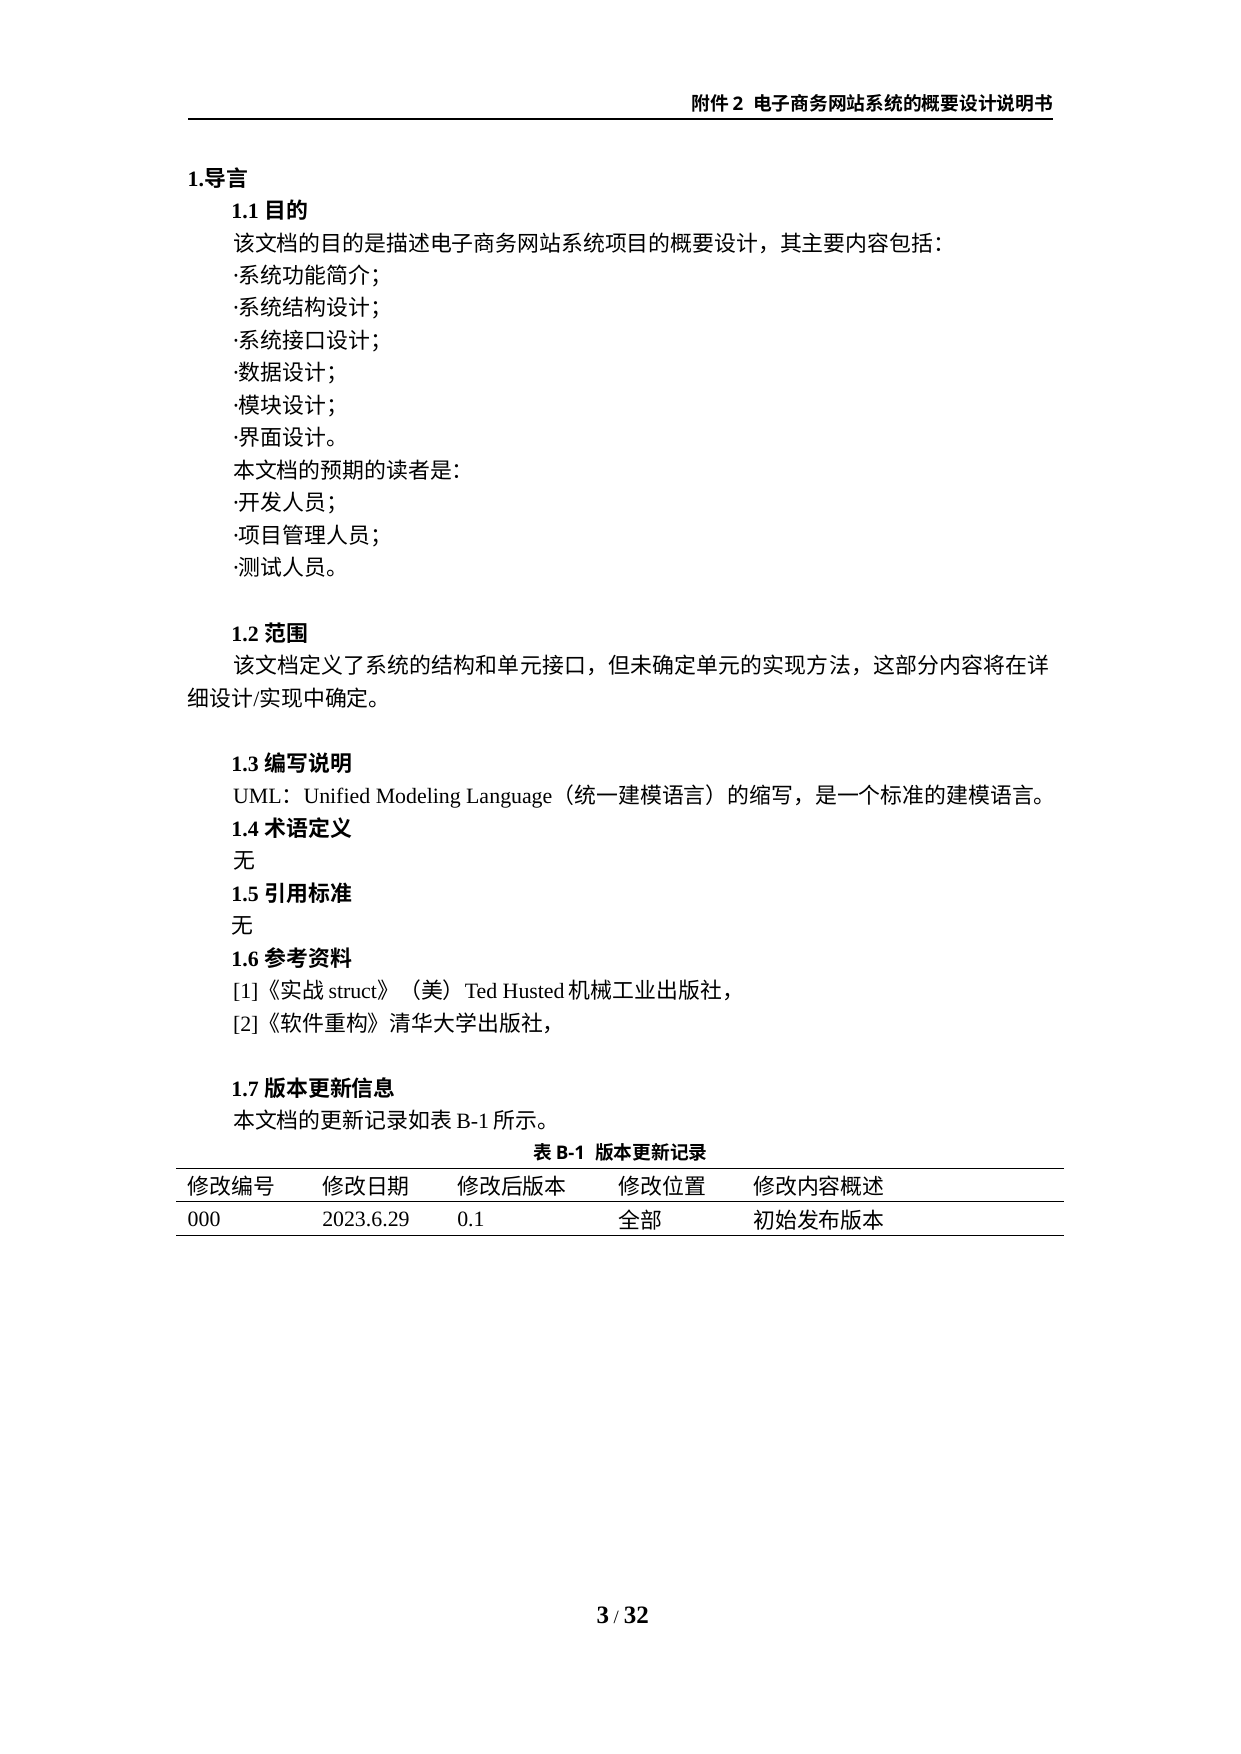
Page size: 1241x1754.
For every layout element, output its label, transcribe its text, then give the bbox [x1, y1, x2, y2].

subtitle 1.3 编写说明 [187, 745, 1053, 778]
text ·模块设计； [187, 388, 1053, 420]
text UML：Unified Modeling Language（统一建模语言）的缩写，是一个标准的建模语言。 [187, 778, 1053, 810]
table_header 修改编号 [176, 1169, 311, 1201]
table_cell 000 [176, 1202, 311, 1235]
text 本文档的预期的读者是： [187, 453, 1053, 485]
text [2]《软件重构》清华大学出版社， [187, 1005, 1053, 1038]
table_header 修改日期 [311, 1169, 446, 1201]
text [1]《实战struct》（美）Ted Husted机械工业出版社， [187, 973, 1053, 1005]
subtitle 1.2 范围 [187, 615, 1053, 648]
text ·项目管理人员； [187, 518, 1053, 550]
text 该文档的目的是描述电子商务网站系统项目的概要设计，其主要内容包括： [187, 225, 1053, 258]
text ·测试人员。 [187, 550, 1053, 583]
text 无 [187, 908, 1053, 940]
text ·系统功能简介； [187, 258, 1053, 290]
text ·系统结构设计； [187, 290, 1053, 323]
table_cell 全部 [607, 1202, 742, 1235]
text 表B-1 版本更新记录 [187, 1135, 1053, 1168]
subtitle 1.5 引用标准 [187, 875, 1053, 908]
subtitle 1.6 参考资料 [187, 940, 1053, 973]
subtitle 1.7 版本更新信息 [187, 1070, 1053, 1103]
text 该文档定义了系统的结构和单元接口，但未确定单元的实现方法，这部分内容将在详细设计/实现中确定。 [187, 648, 1053, 713]
table_header 修改位置 [607, 1169, 742, 1201]
text 无 [187, 843, 1053, 875]
table_cell 2023.6.29 [311, 1202, 446, 1235]
subtitle 1.导言 [187, 160, 1053, 193]
text 本文档的更新记录如表B-1所示。 [187, 1103, 1053, 1135]
text ·系统接口设计； [187, 323, 1053, 355]
subtitle 1.1 目的 [187, 193, 1053, 225]
table_cell 0.1 [446, 1202, 607, 1235]
text ·数据设计； [187, 355, 1053, 388]
table_header 修改内容概述 [742, 1169, 1064, 1201]
table_header 修改后版本 [446, 1169, 607, 1201]
text ·界面设计。 [187, 420, 1053, 453]
subtitle 1.4 术语定义 [187, 810, 1053, 843]
table_cell 初始发布版本 [742, 1202, 1064, 1235]
text ·开发人员； [187, 485, 1053, 518]
